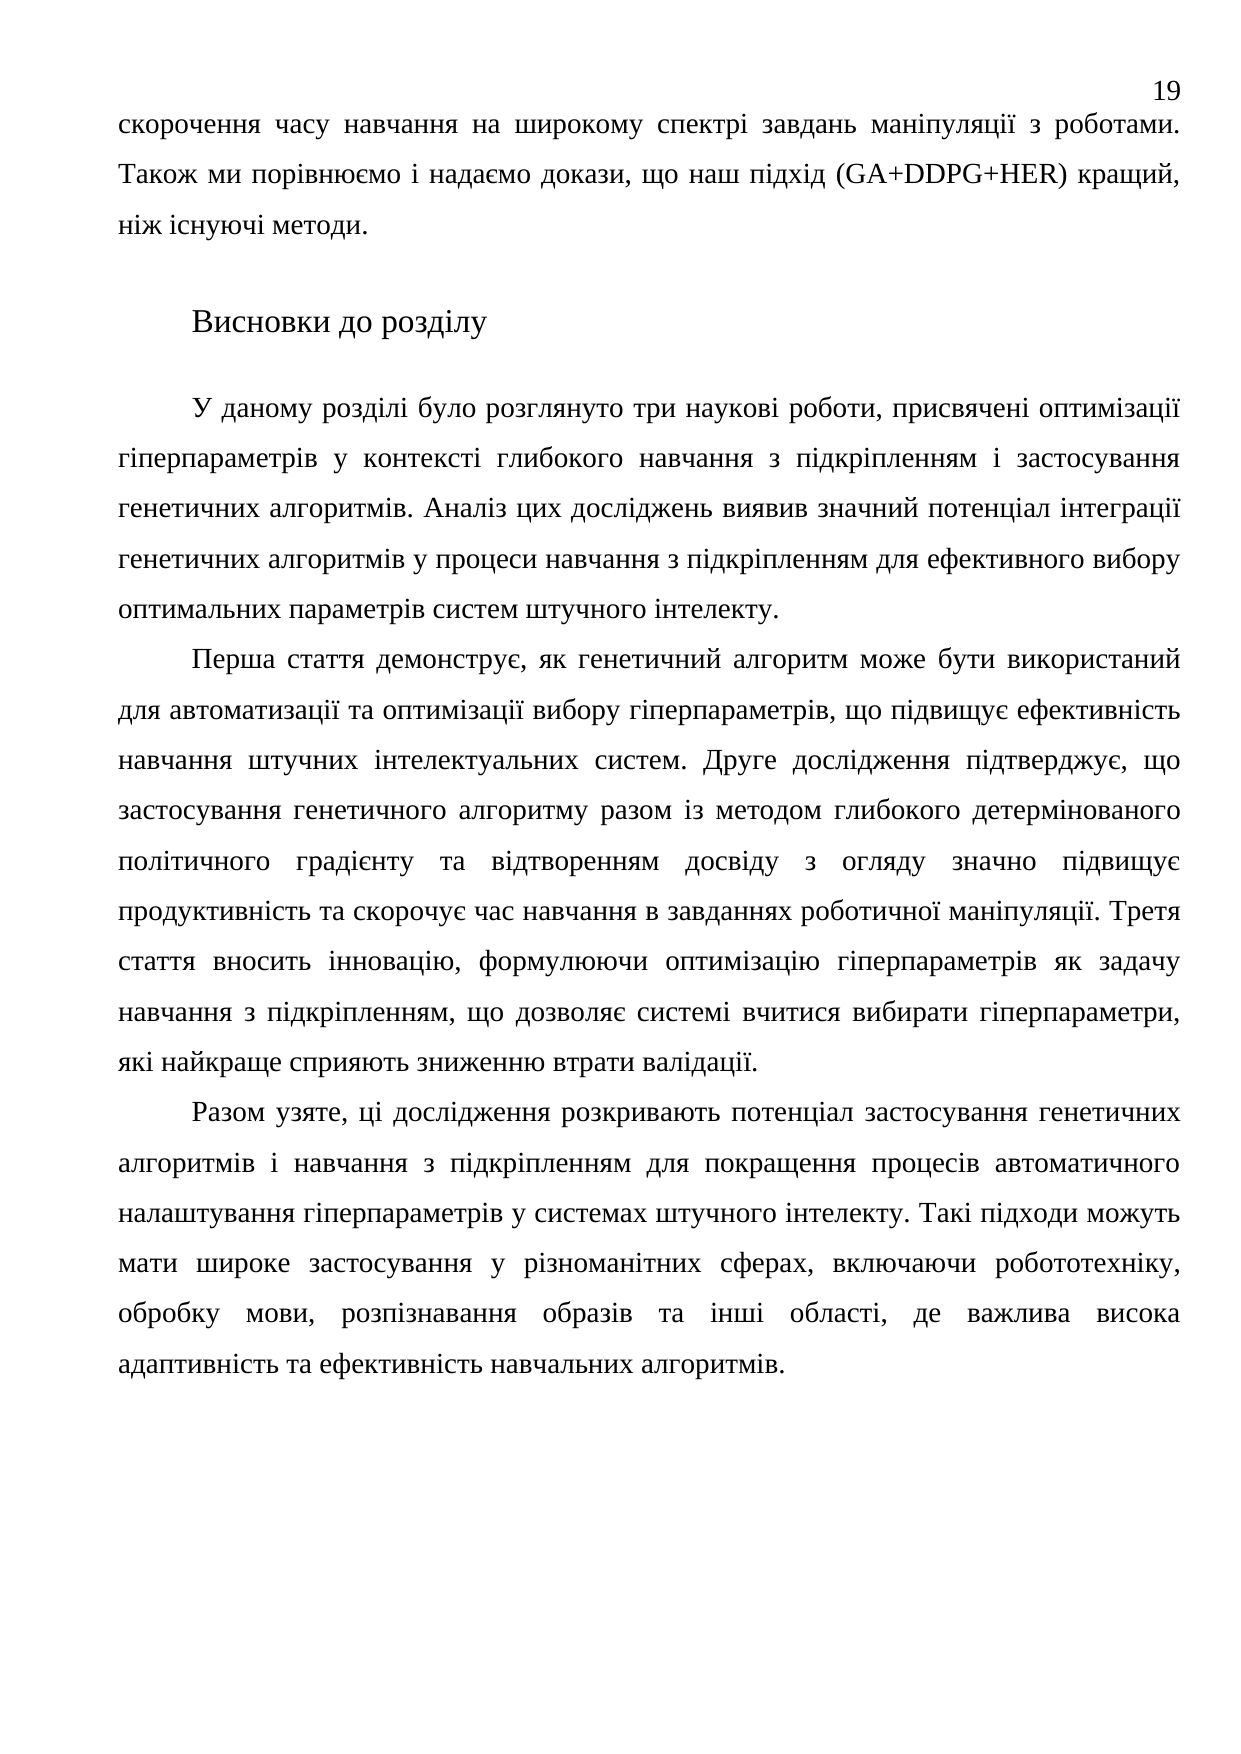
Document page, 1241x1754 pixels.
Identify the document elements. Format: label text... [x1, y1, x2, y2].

text У даному розділі було розглянуто три наукові роботи, присвячені оптимізації гіперпараметрів у контексті глибокого навчання з підкріпленням і застосування генетичних алгоритмів. Аналіз цих досліджень виявив значний потенціал інтеграції генетичних алгоритмів у процеси навчання з підкріпленням для ефективного вибору оптимальних параметрів систем штучного інтелекту. [118, 390, 1181, 625]
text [118, 106, 1181, 240]
subtitle Висновки до розділу [191, 301, 1194, 340]
text Разом узяте, ці дослідження розкривають потенціал застосування генетичних алгоритмів і навчання з підкріпленням для покращення процесів автоматичного налаштування гіперпараметрів у системах штучного інтелекту. Такі підходи можуть мати широке застосування у різноманітних сферах, включаючи робототехніку, обробку мови, розпізнавання образів та інші області, де важлива висока адаптивність та ефективність навчальних алгоритмів. [118, 1094, 1181, 1379]
text Перша стаття демонструє, як генетичний алгоритм може бути використаний для автоматизації та оптимізації вибору гіперпараметрів, що підвищує ефективність навчання штучних інтелектуальних систем. Друге дослідження підтверджує, що застосування генетичного алгоритму разом із методом глибокого детермінованого політичного градієнту та відтворенням досвіду з огляду значно підвищує продуктивність та скорочує час навчання в завданнях роботичної маніпуляції. Третя стаття вносить інновацію, формулюючи оптимізацію гіперпараметрів як задачу навчання з підкріпленням, що дозволяє системі вчитися вибирати гіперпараметри, які найкраще сприяють зниженню втрати валідації. [118, 642, 1181, 1078]
